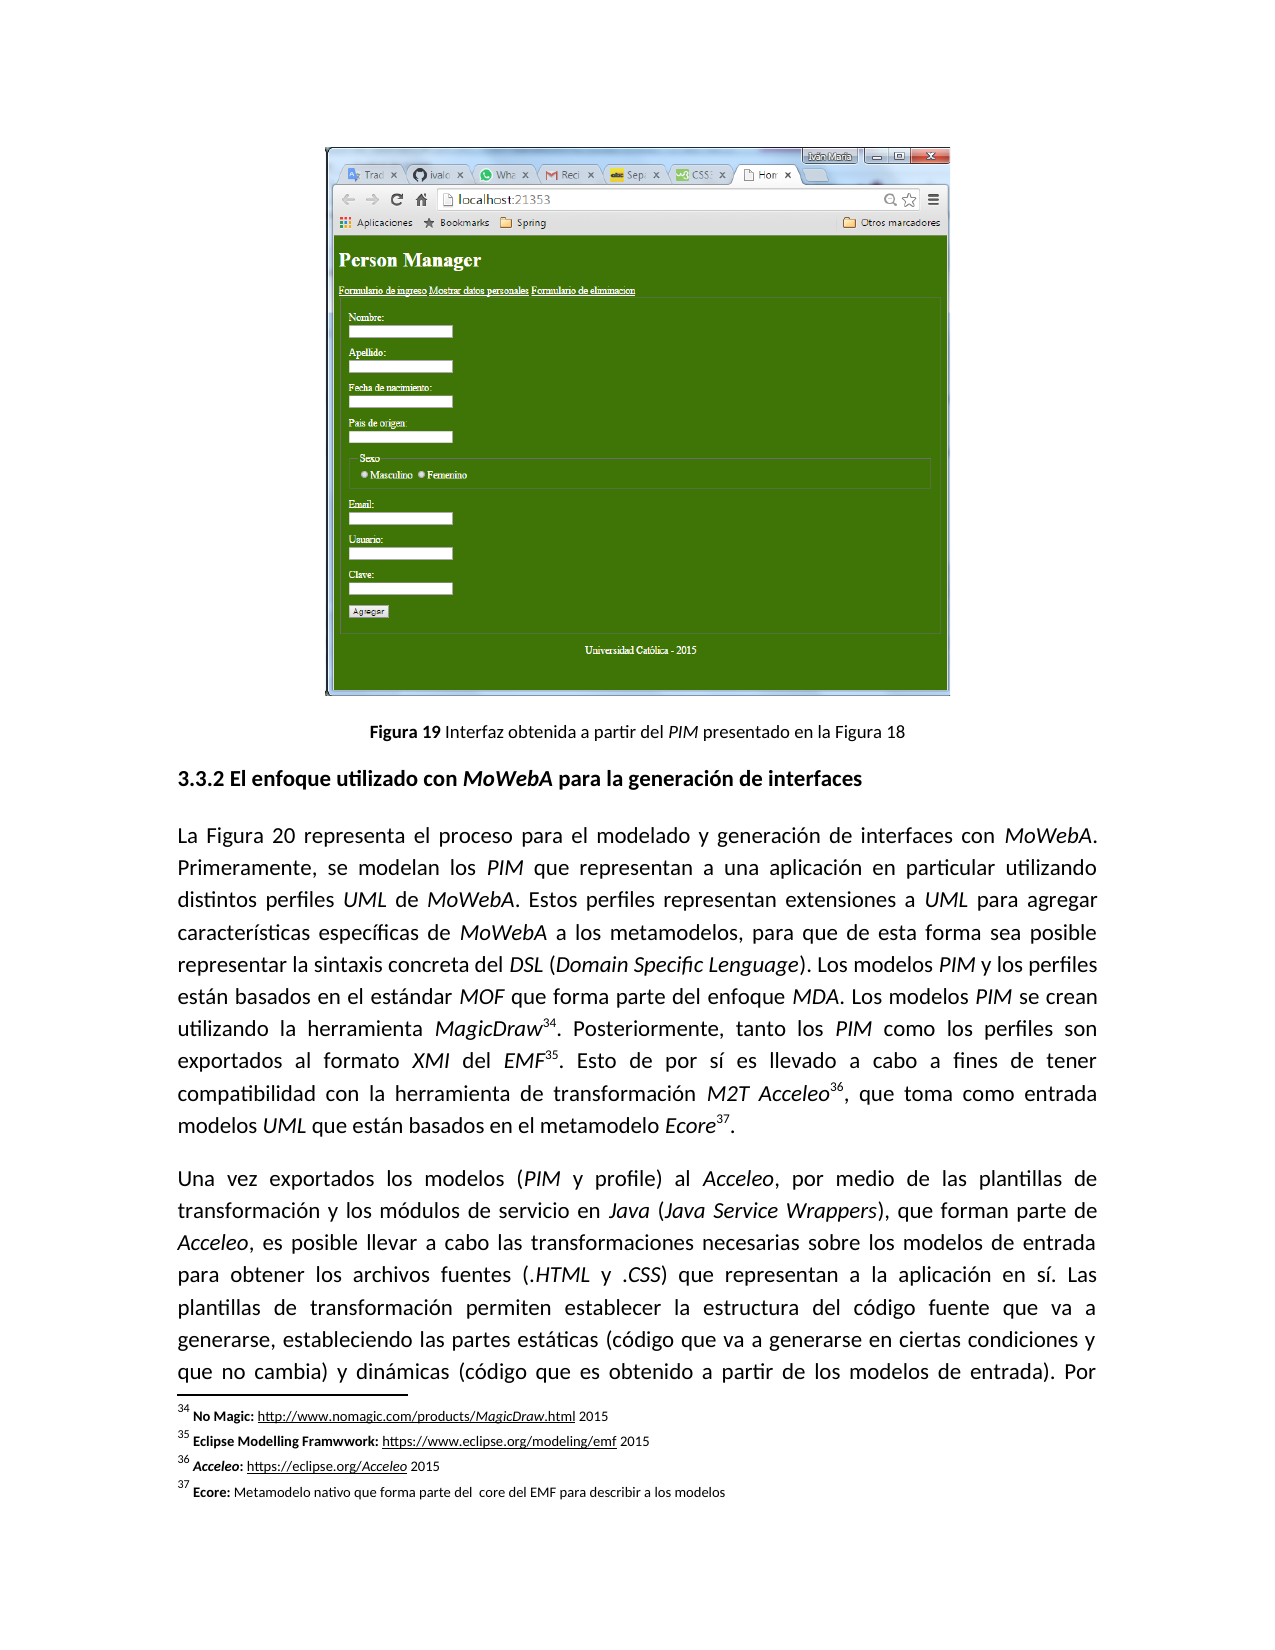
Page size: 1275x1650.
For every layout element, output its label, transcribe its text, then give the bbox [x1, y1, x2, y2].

text La Figura 20 representa el proceso para el modelado y generación de interfaces con MoWebA. Primeramente, se modelan los PIM que representan a una aplicación en particular utilizando distintos perfiles UML de MoWebA. Estos perfiles representan extensiones a UML para agregar características específicas de MoWebA a los metamodelos, para que de esta forma sea posible representar la sintaxis concreta del DSL (Domain Specific Lenguage). Los modelos PIM y los perfiles están basados en el estándar MOF que forma parte del enfoque MDA. Los modelos PIM se crean utilizando la herramienta MagicDraw. Posteriormente, tanto los PIM como los perfiles son exportados al formato XMI del EMF. Esto de por sí es llevado a cabo a fines de tener compatibilidad con la herramienta de transformación M2T Acceleo, que toma como entrada modelos UML que están basados en el metamodelo Ecore. [177, 821, 1098, 1139]
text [177, 1164, 1098, 1385]
text Figura 19 Interfaz obtenida a partir del PIM presentado en la Figura 18 [177, 720, 1098, 743]
picture [325, 147, 951, 696]
subtitle 3.3.2 El enfoque utilizado con MoWebA para la generación de interfaces [177, 764, 1098, 792]
